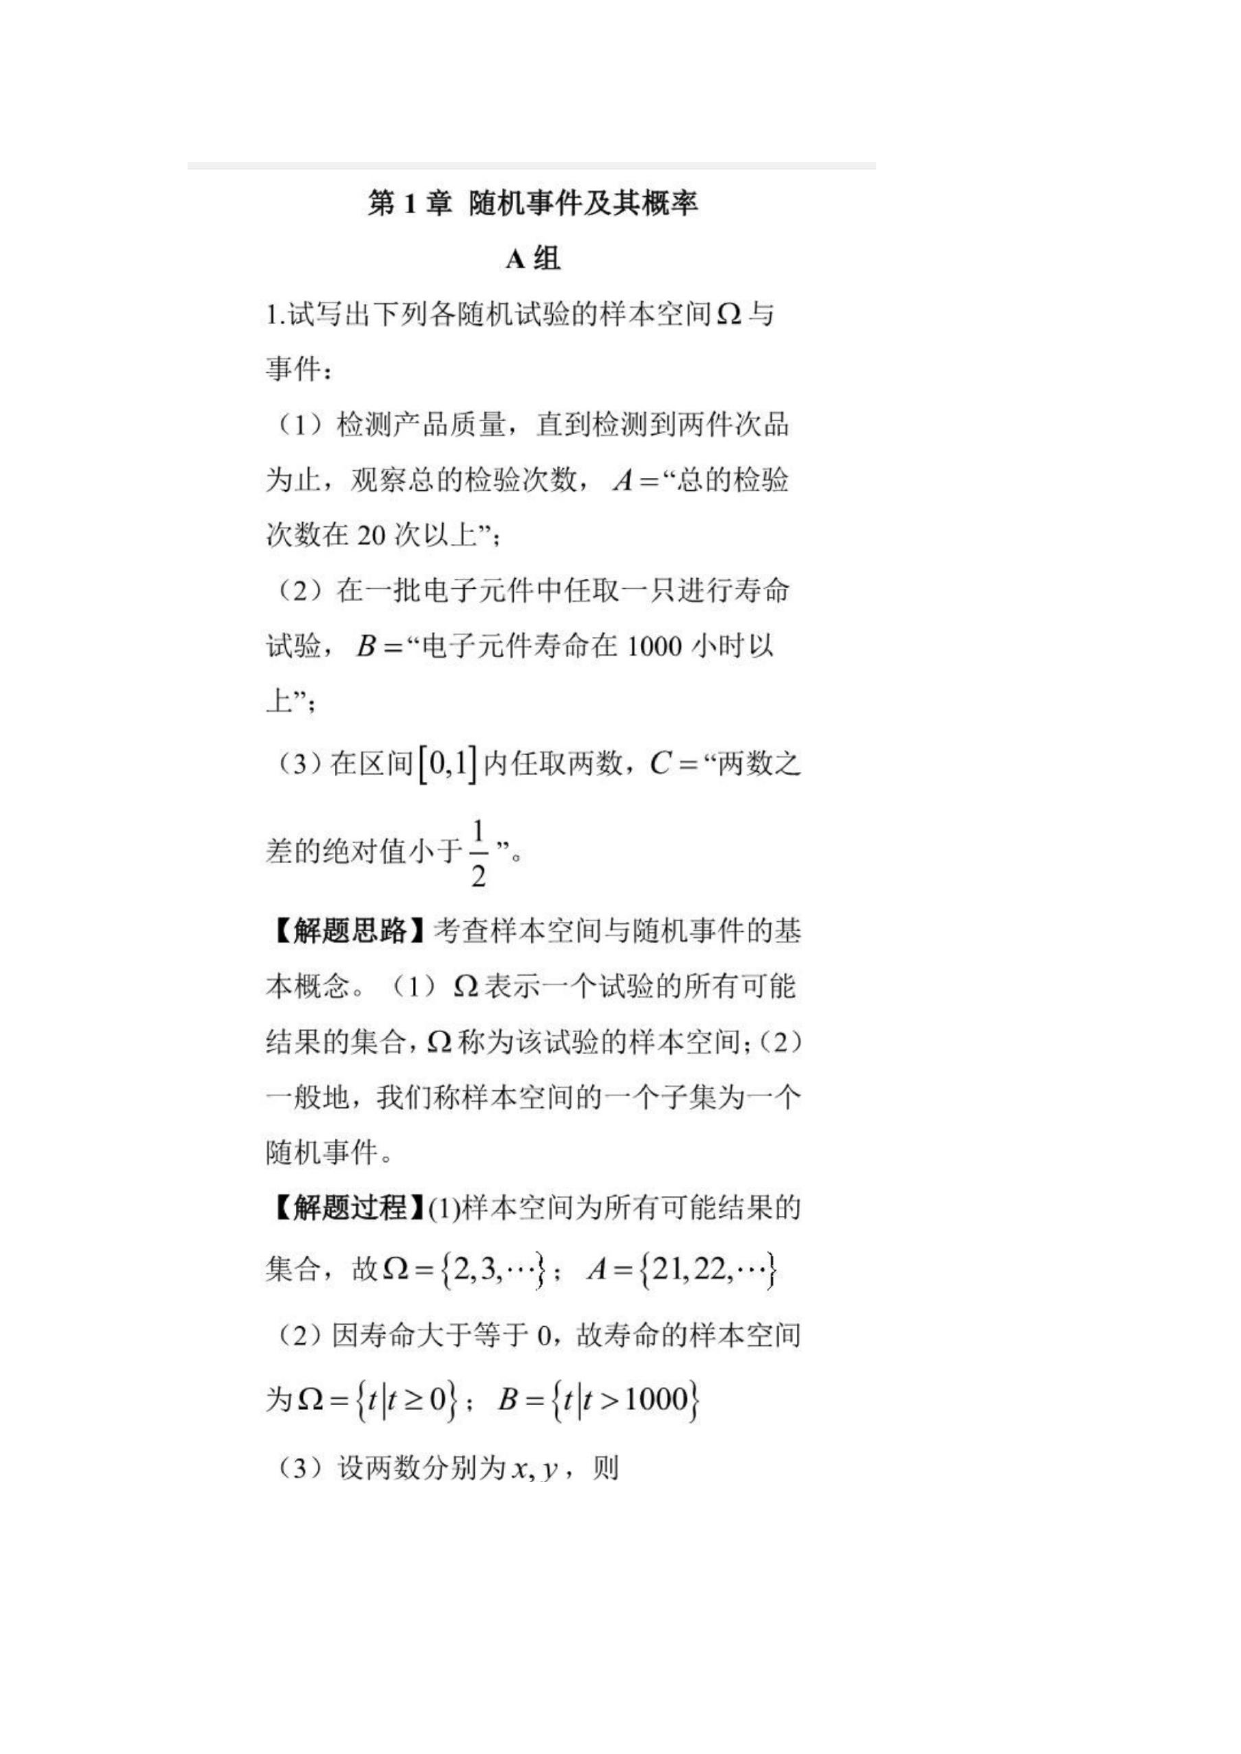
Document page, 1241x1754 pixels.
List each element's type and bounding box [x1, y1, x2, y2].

picture [187, 162, 877, 1482]
